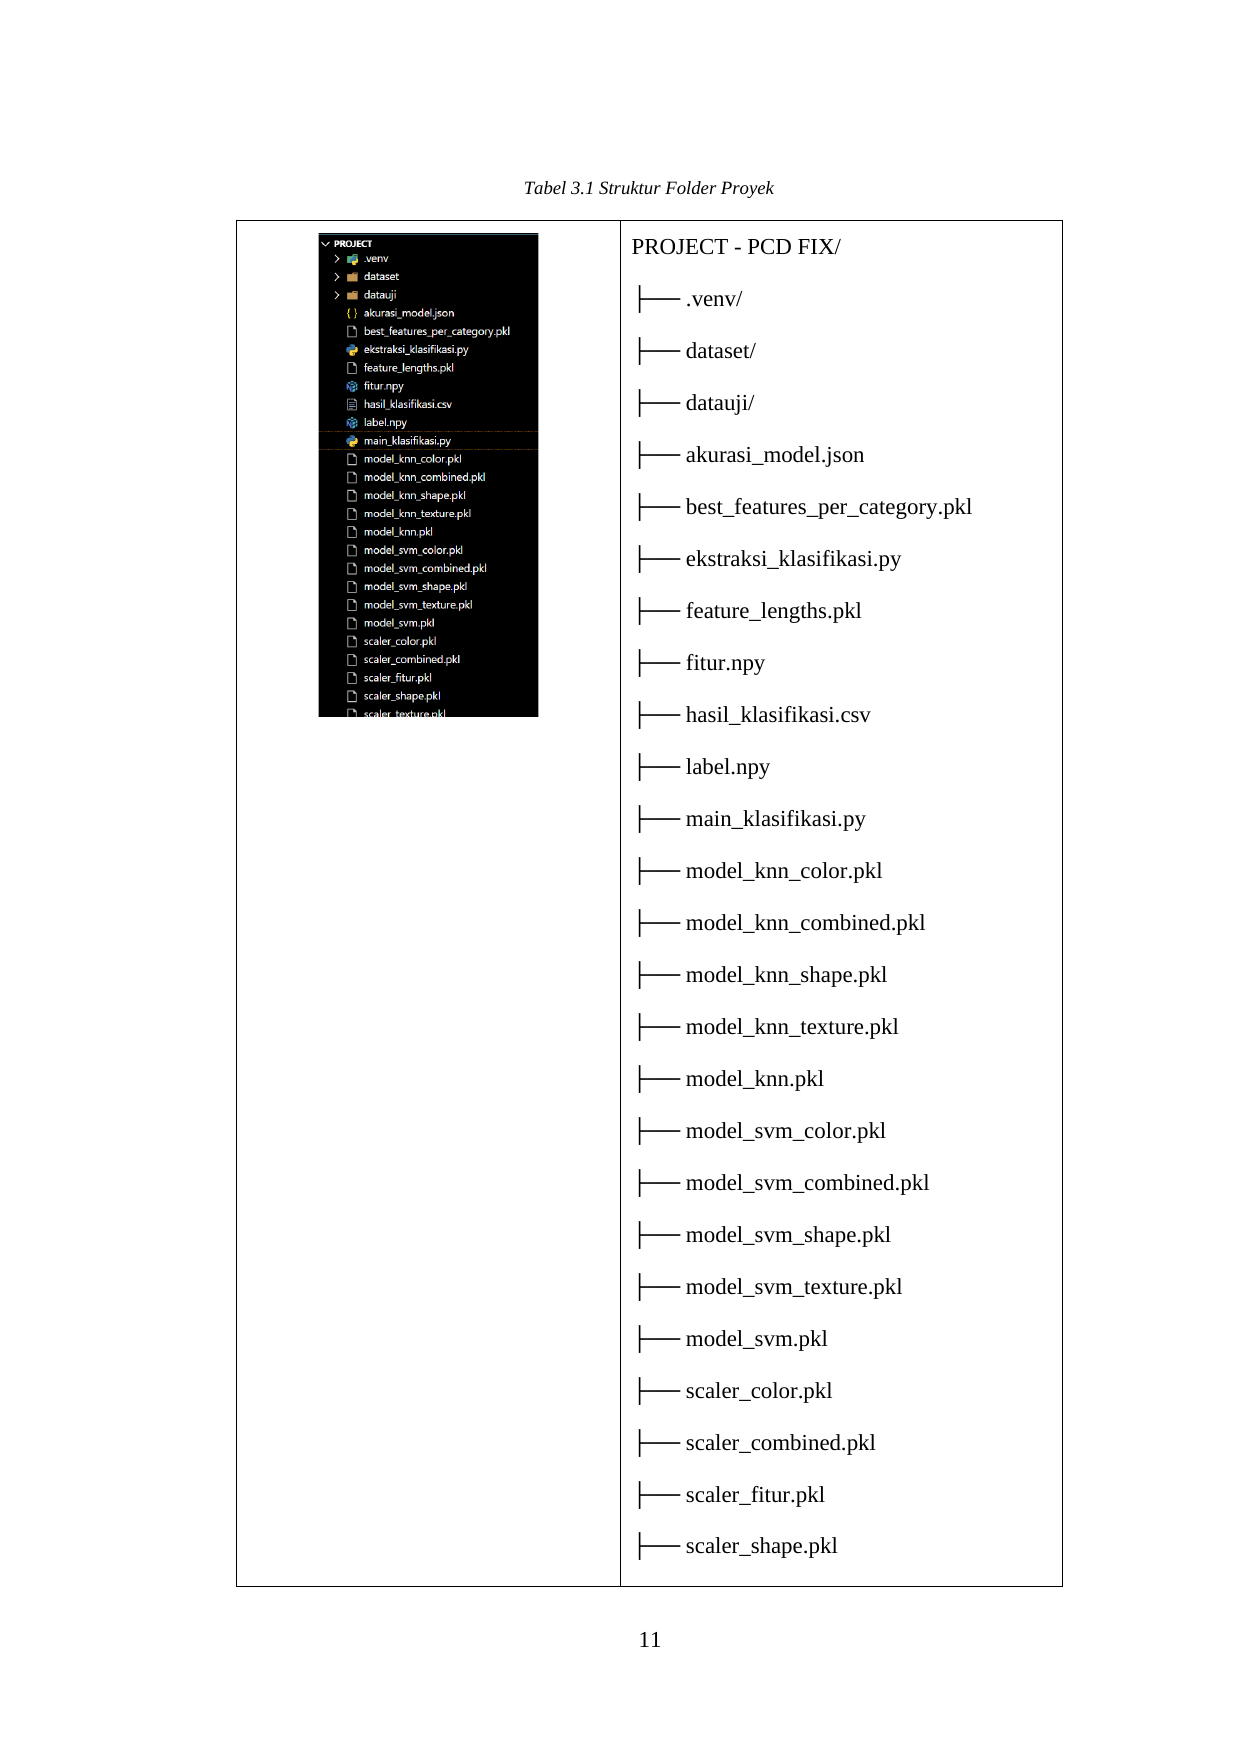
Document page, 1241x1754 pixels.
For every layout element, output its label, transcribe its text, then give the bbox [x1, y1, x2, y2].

picture [318, 233, 539, 717]
text Tabel 3.1 Struktur Folder Proyek [236, 177, 1063, 199]
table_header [621, 221, 1062, 1586]
table_header [237, 221, 620, 1586]
